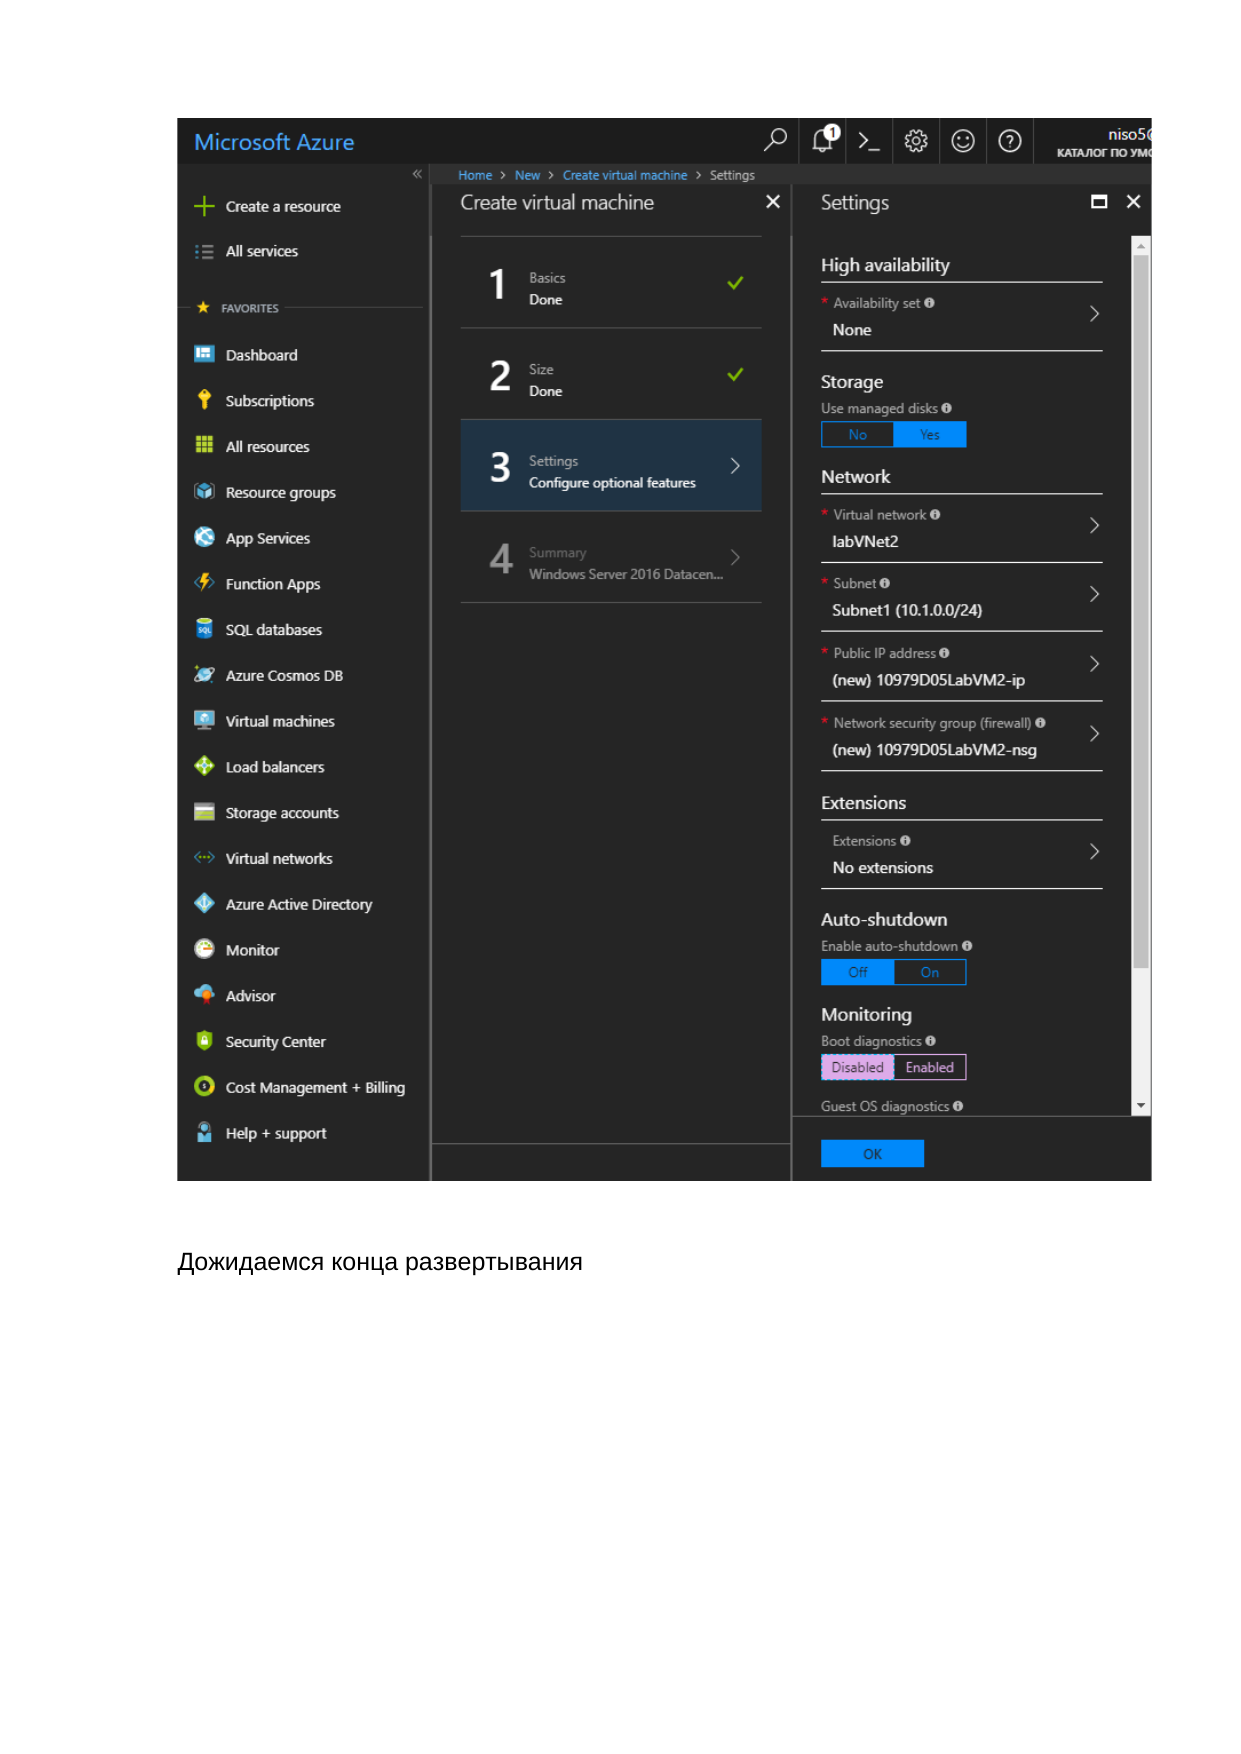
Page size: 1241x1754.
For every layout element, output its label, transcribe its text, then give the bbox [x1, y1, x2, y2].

text Дожидаемся конца развертывания [177, 1247, 1152, 1276]
picture [177, 118, 1152, 1181]
